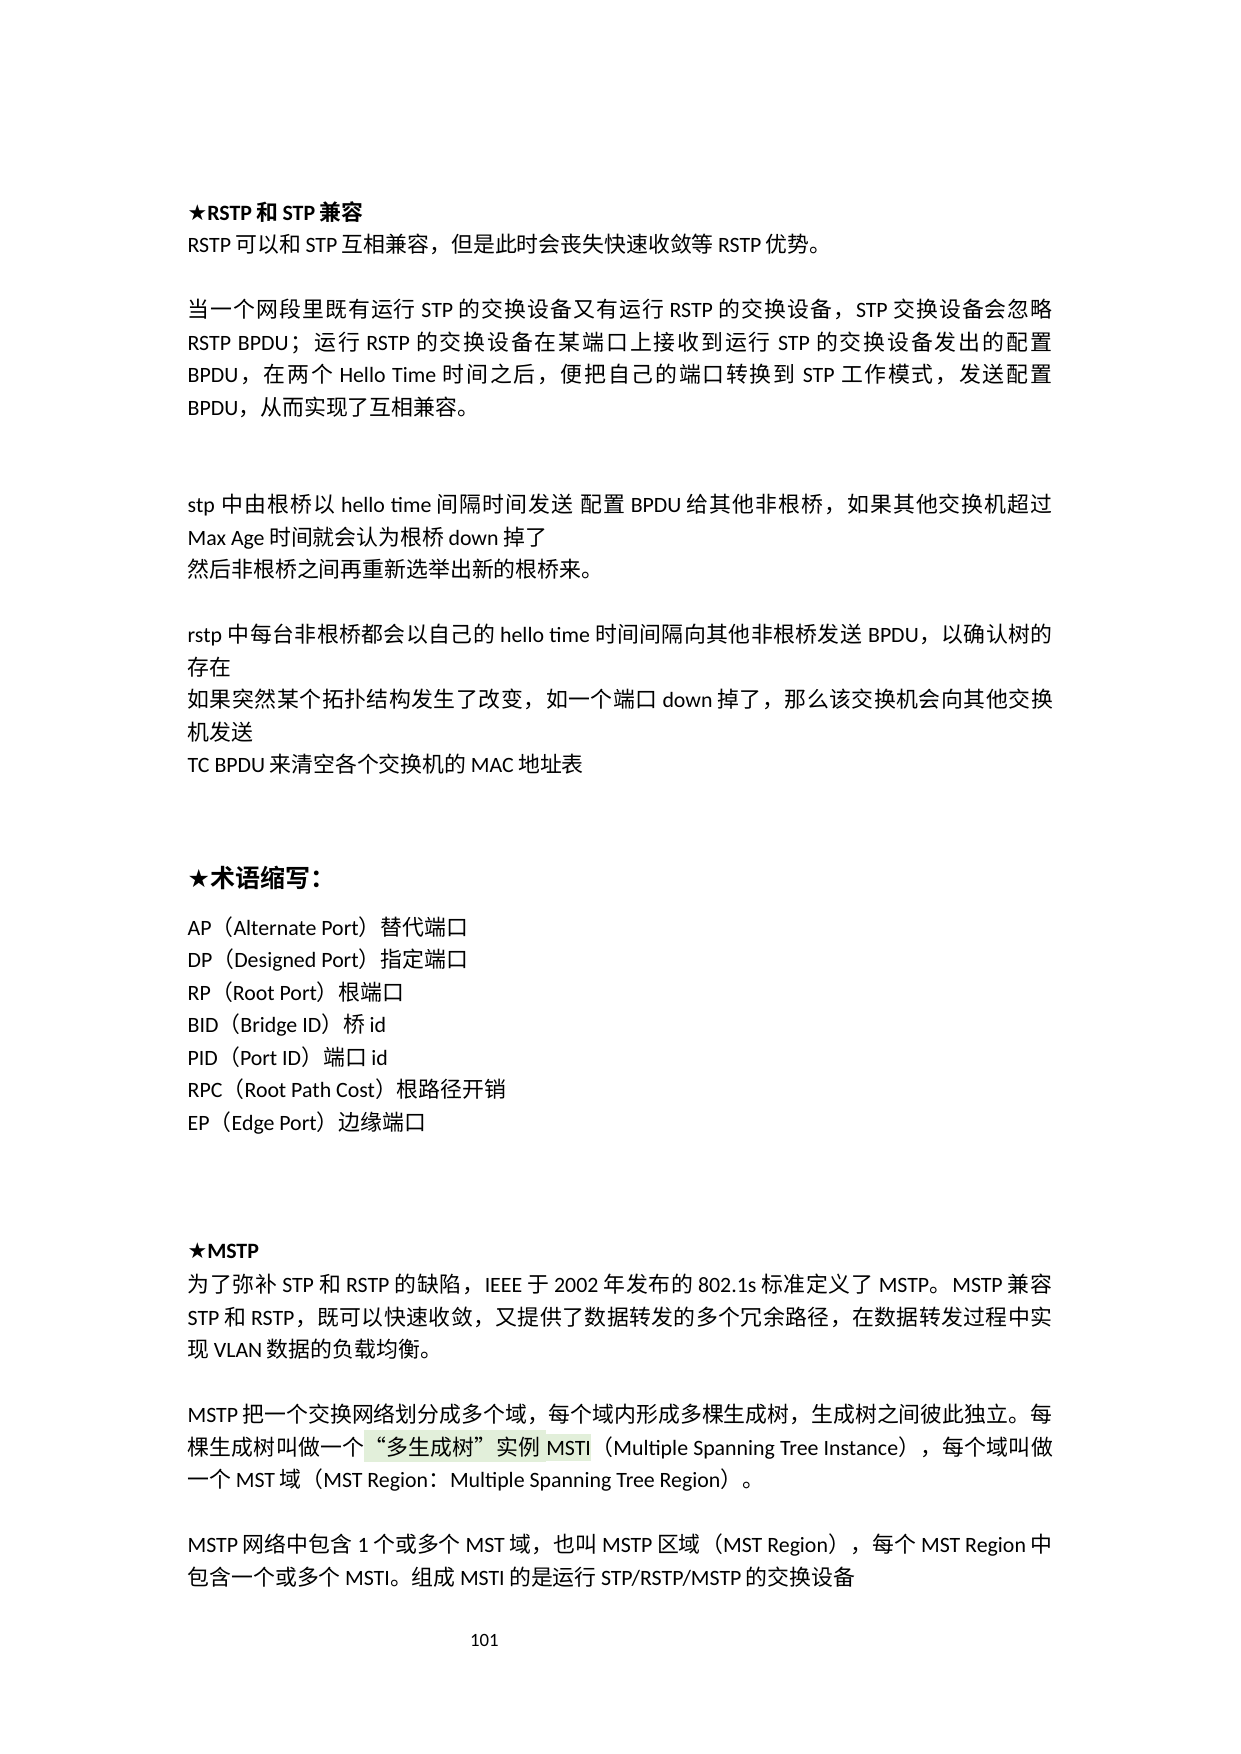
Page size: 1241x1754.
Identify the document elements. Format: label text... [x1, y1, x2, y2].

text ★MSTP [187, 1234, 1053, 1267]
text RP（Root Port）根端口 [187, 974, 1053, 1007]
text ★术语缩写： [187, 844, 1053, 909]
text 如果突然某个拓扑结构发生了改变，如一个端口down掉了，那么该交换机会向其他交换机发送 [187, 682, 1053, 747]
text EP（Edge Port）边缘端口 [187, 1104, 1053, 1137]
text TC BPDU来清空各个交换机的MAC地址表 [187, 747, 1053, 779]
text PID（Port ID）端口id [187, 1039, 1053, 1072]
text MSTP把一个交换网络划分成多个域，每个域内形成多棵生成树，生成树之间彼此独立。每棵生成树叫做一个“多生成树”实例 MSTI（Multiple Spanning Tree Instance），每个域叫做一个MST域（MST Region：Multiple Spanning Tree Region）。 [187, 1397, 1053, 1494]
text 然后非根桥之间再重新选举出新的根桥来。 [187, 552, 1053, 584]
text rstp 中每台非根桥都会以自己的hello time时间间隔向其他非根桥发送 BPDU，以确认树的存在 [187, 617, 1053, 682]
text 为了弥补STP和RSTP的缺陷，IEEE于2002年发布的802.1s标准定义了MSTP。MSTP兼容STP和RSTP，既可以快速收敛，又提供了数据转发的多个冗余路径，在数据转发过程中实现VLAN数据的负载均衡。 [187, 1267, 1053, 1364]
text RSTP可以和STP互相兼容，但是此时会丧失快速收敛等RSTP优势。 [187, 227, 1053, 259]
text 当一个网段里既有运行STP的交换设备又有运行RSTP的交换设备，STP交换设备会忽略RSTP BPDU；运行RSTP的交换设备在某端口上接收到运行STP的交换设备发出的配置BPDU，在两个Hello Time时间之后，便把自己的端口转换到STP工作模式，发送配置BPDU，从而实现了互相兼容。 [187, 292, 1053, 422]
text stp 中由根桥以hello time间隔时间发送 配置BPDU给其他非根桥，如果其他交换机超过 Max Age时间就会认为根桥down掉了 [187, 487, 1053, 552]
text BID（Bridge ID）桥id [187, 1007, 1053, 1039]
text AP（Alternate Port）替代端口 [187, 909, 1053, 942]
text MSTP网络中包含1个或多个MST域，也叫MSTP区域（MST Region），每个MST Region中包含一个或多个MSTI。组成MSTI的是运行STP/RSTP/MSTP的交换设备 [187, 1527, 1053, 1592]
text RPC（Root Path Cost）根路径开销 [187, 1072, 1053, 1104]
text DP（Designed Port）指定端口 [187, 942, 1053, 974]
text ★RSTP和STP兼容 [187, 194, 1053, 227]
